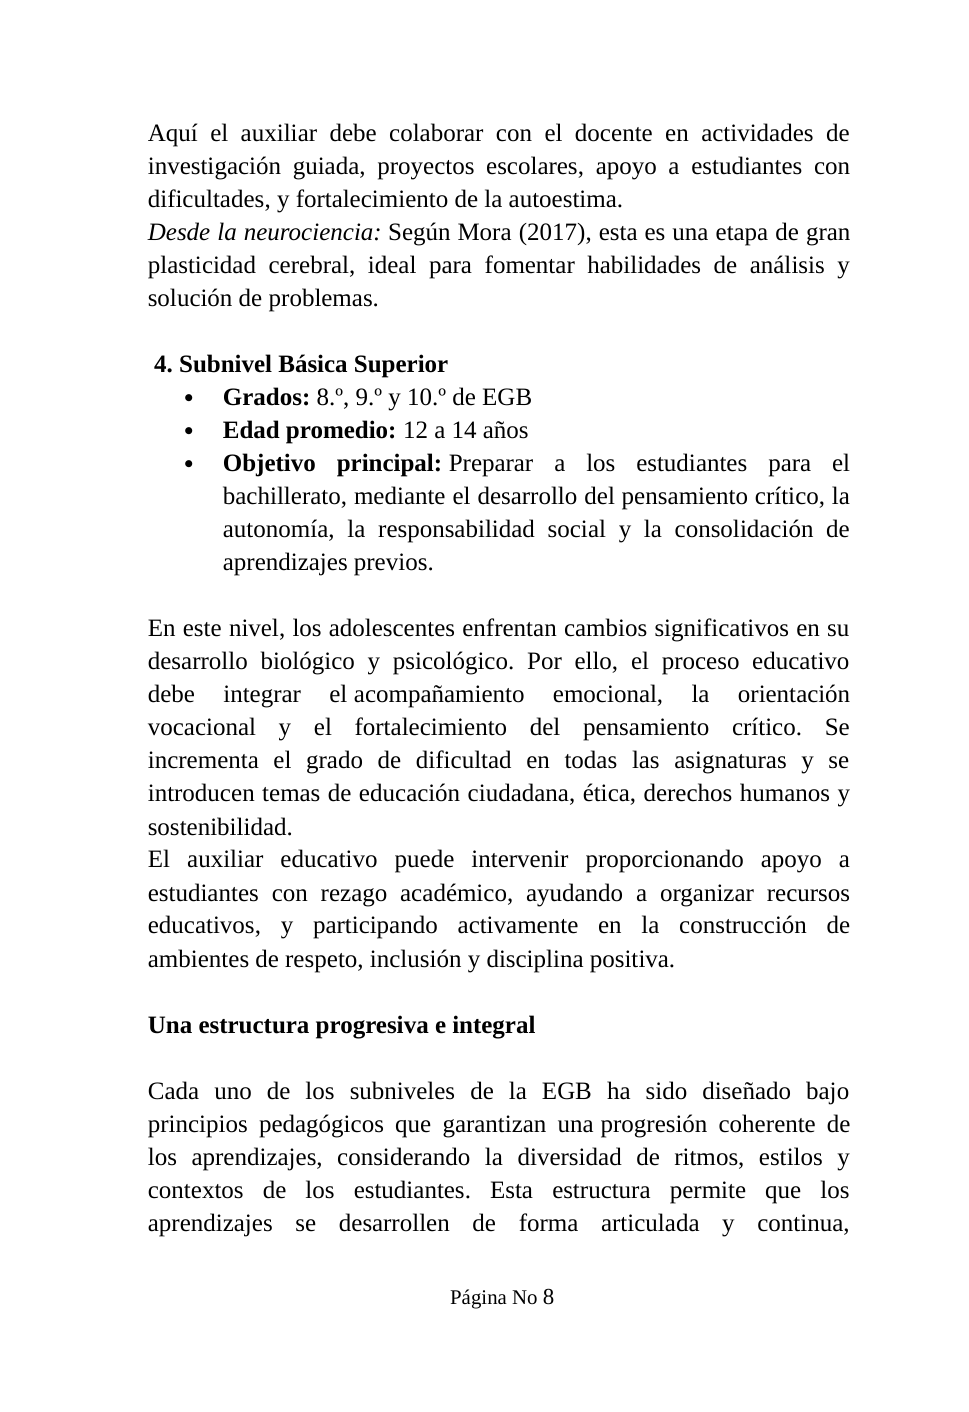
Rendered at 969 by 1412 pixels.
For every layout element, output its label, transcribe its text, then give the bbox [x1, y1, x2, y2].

list Edad promedio: 12 a 14 años [185, 415, 851, 444]
text Aquí el auxiliar debe colaborar con el docente en actividades de investigación guiada, proyectos escolares, apoyo a estudiantes con dificultades, y fortalecimiento de la autoestima. [148, 118, 851, 213]
text En este nivel, los adolescentes enfrentan cambios significativos en su desarrollo biológico y psicológico. Por ello, el proceso educativo debe integrar el acompañamiento emocional, la orientación vocacional y el fortalecimiento del pensamiento crítico. Se incrementa el grado de dificultad en todas las asignaturas y se introducen temas de educación ciudadana, ética, derechos humanos y sostenibilidad. [148, 613, 851, 840]
list Objetivo principal: Preparar a los estudiantes para el bachillerato, mediante el desarrollo del pensamiento crítico, la autonomía, la responsabilidad social y la consolidación de aprendizajes previos. [185, 448, 851, 576]
text 4. Subnivel Básica Superior [148, 349, 851, 378]
list Grados: 8.º, 9.º y 10.º de EGB [185, 382, 851, 411]
text El auxiliar educativo puede intervenir proporcionando apoyo a estudiantes con rezago académico, ayudando a organizar recursos educativos, y participando activamente en la construcción de ambientes de respeto, inclusión y disciplina positiva. [148, 844, 851, 972]
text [148, 1076, 851, 1237]
text Una estructura progresiva e integral [148, 1010, 851, 1038]
text Desde la neurociencia: Según Mora (2017), esta es una etapa de gran plasticidad cerebral, ideal para fomentar habilidades de análisis y solución de problemas. [148, 217, 851, 312]
